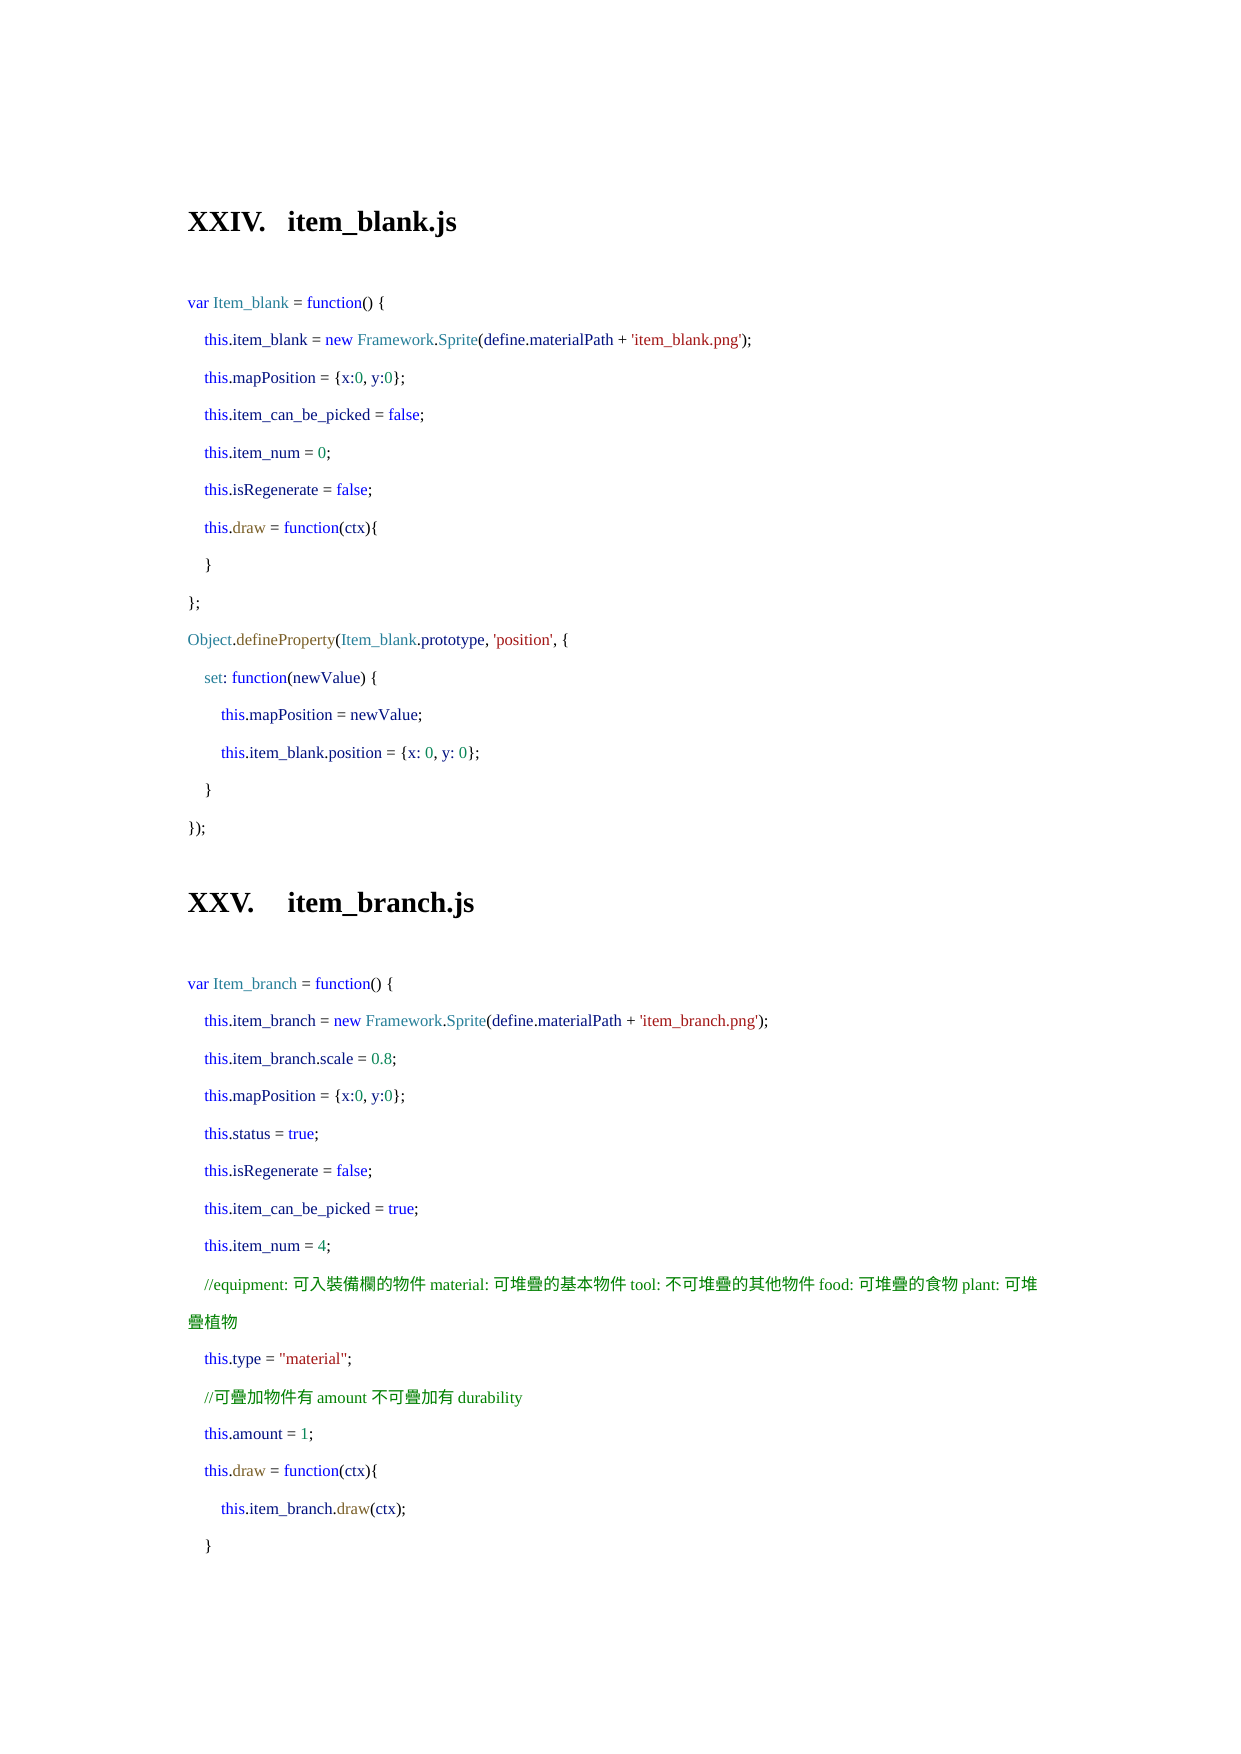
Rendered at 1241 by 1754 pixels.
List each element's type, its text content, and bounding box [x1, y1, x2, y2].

text this.amount = 1; [187, 1414, 1053, 1452]
text this.item_blank.position = {x: 0, y: 0}; [187, 733, 1053, 771]
subtitle item_branch.js [187, 883, 1053, 921]
text Object.defineProperty(Item_blank.prototype, 'position', { [187, 621, 1053, 658]
text }); [187, 808, 1053, 846]
text this.draw = function(ctx){ [187, 508, 1053, 546]
text this.isRegenerate = false; [187, 471, 1053, 508]
text this.item_branch.scale = 0.8; [187, 1039, 1053, 1077]
text this.item_can_be_picked = true; [187, 1189, 1053, 1227]
text } [187, 1527, 1053, 1564]
text } [187, 546, 1053, 583]
text this.type = "material"; [187, 1339, 1053, 1377]
text this.item_can_be_picked = false; [187, 396, 1053, 433]
text this.item_blank = new Framework.Sprite(define.materialPath + 'item_blank.png'); [187, 321, 1053, 358]
text //可疊加物件有amount 不可疊加有durability [187, 1377, 1053, 1414]
text this.draw = function(ctx){ [187, 1452, 1053, 1489]
text this.mapPosition = {x:0, y:0}; [187, 358, 1053, 396]
text } [187, 771, 1053, 808]
text this.isRegenerate = false; [187, 1152, 1053, 1189]
text this.item_branch = new Framework.Sprite(define.materialPath + 'item_branch.png'); [187, 1002, 1053, 1039]
text this.item_num = 0; [187, 433, 1053, 471]
text this.item_branch.draw(ctx); [187, 1489, 1053, 1527]
text this.mapPosition = {x:0, y:0}; [187, 1077, 1053, 1114]
text this.item_num = 4; [187, 1227, 1053, 1264]
text set: function(newValue) { [187, 658, 1053, 696]
text this.mapPosition = newValue; [187, 696, 1053, 733]
text }; [187, 583, 1053, 621]
text this.status = true; [187, 1114, 1053, 1152]
subtitle item_blank.js [187, 202, 1053, 239]
text var Item_blank = function() { [187, 283, 1053, 321]
text //equipment: 可入裝備欄的物件 material: 可堆疊的基本物件 tool: 不可堆疊的其他物件 food: 可堆疊的食物 plant: 可堆疊植物 [187, 1264, 1053, 1339]
text var Item_branch = function() { [187, 964, 1053, 1002]
